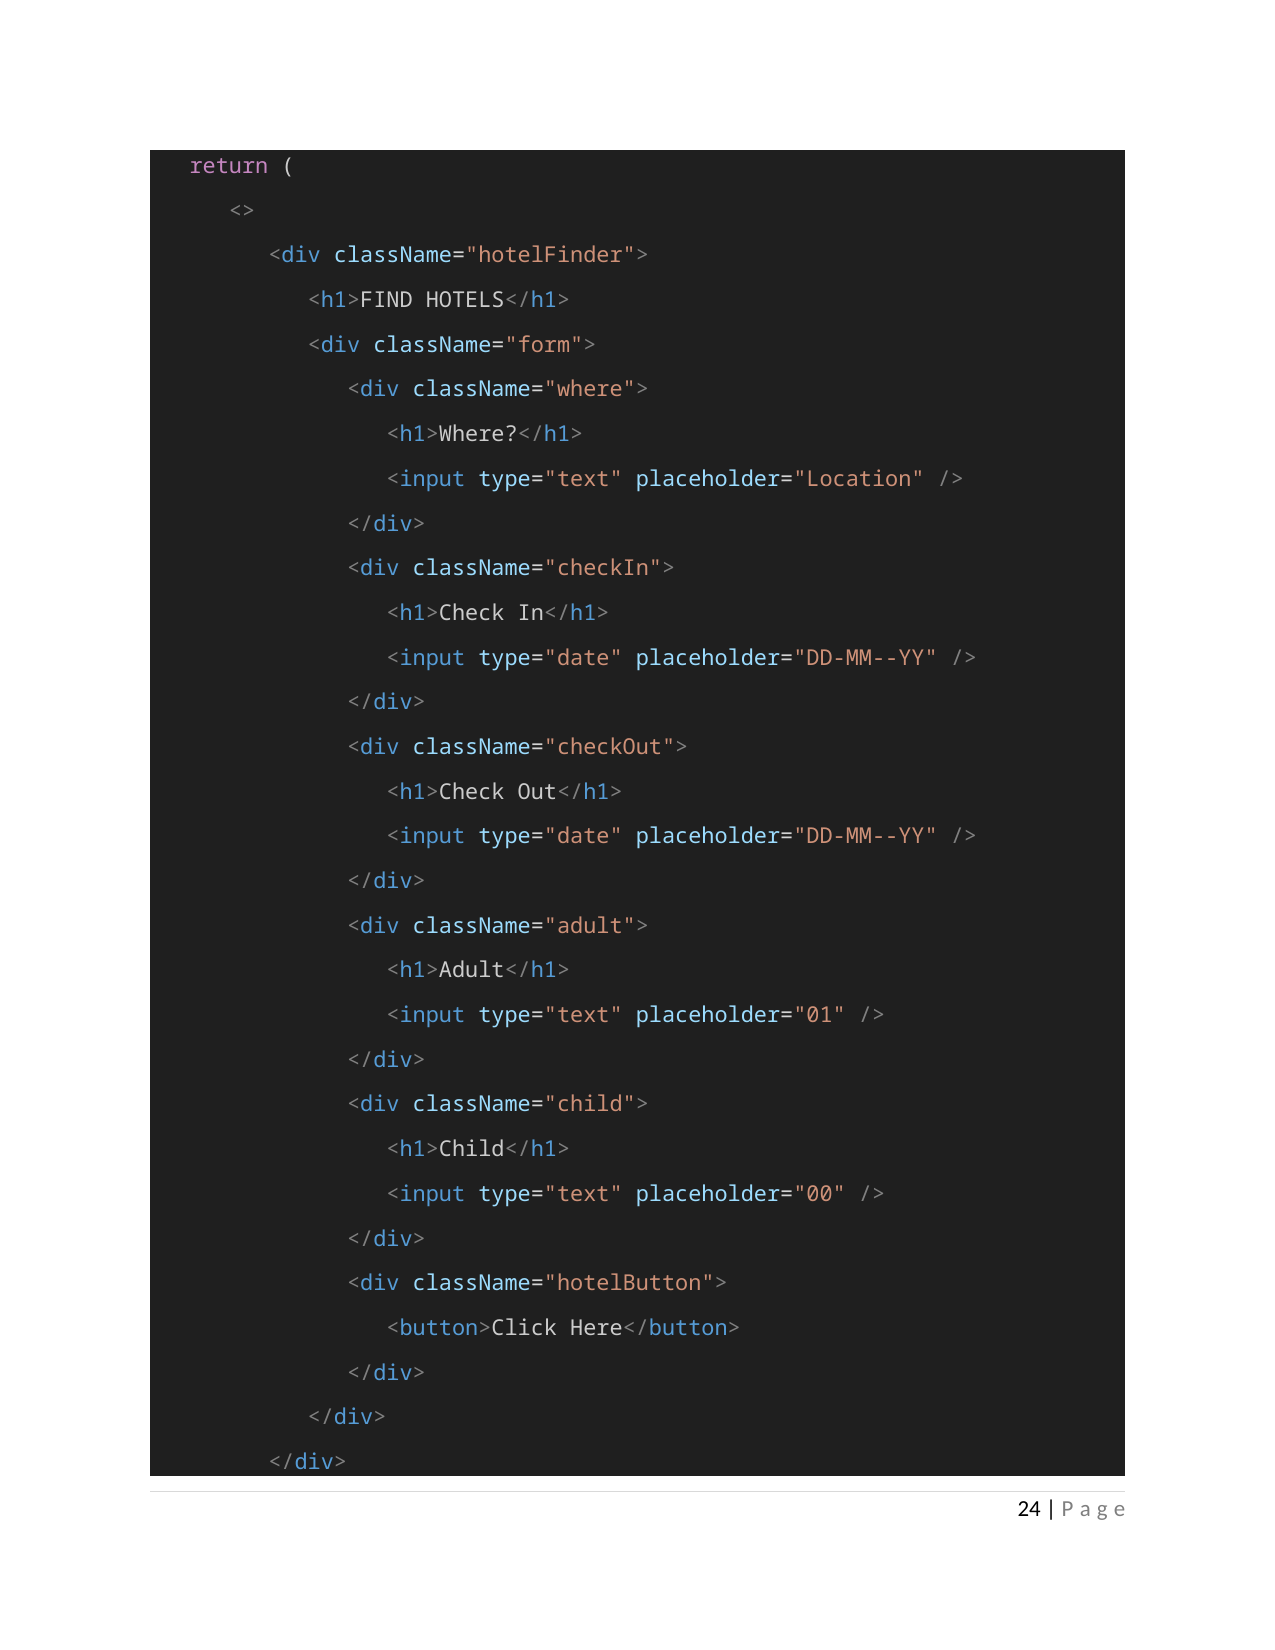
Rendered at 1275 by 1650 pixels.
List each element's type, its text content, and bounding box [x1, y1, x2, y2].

text <h1>Where?</h1> [150, 418, 1125, 448]
text <div className="form"> [150, 329, 1125, 358]
text <input type="date" placeholder="DD-MM--YY" /> [150, 642, 1125, 671]
text <input type="text" placeholder="00" /> [150, 1178, 1125, 1208]
text <div className="checkIn"> [150, 552, 1125, 582]
text </div> [150, 1222, 1125, 1252]
text return ( [150, 150, 1125, 180]
text <button>Click Here</button> [150, 1312, 1125, 1342]
text <div className="hotelButton"> [150, 1267, 1125, 1297]
text </div> [150, 1446, 1125, 1476]
text </div> [150, 1044, 1125, 1073]
text <div className="child"> [150, 1088, 1125, 1118]
text <div className="where"> [150, 373, 1125, 403]
text </div> [150, 686, 1125, 716]
text <div className="hotelFinder"> [150, 239, 1125, 269]
text <h1>Child</h1> [150, 1133, 1125, 1163]
text <input type="text" placeholder="01" /> [150, 999, 1125, 1029]
text <div className="checkOut"> [150, 731, 1125, 761]
text <div className="adult"> [150, 910, 1125, 939]
text <> [150, 195, 1125, 224]
text <h1>Check Out</h1> [150, 776, 1125, 805]
text <h1>FIND HOTELS</h1> [150, 284, 1125, 314]
text </div> [150, 865, 1125, 895]
text <h1>Adult</h1> [150, 954, 1125, 984]
text <input type="text" placeholder="Location" /> [150, 463, 1125, 493]
text </div> [150, 1401, 1125, 1431]
text <h1>Check In</h1> [150, 597, 1125, 627]
text </div> [150, 507, 1125, 537]
text <input type="date" placeholder="DD-MM--YY" /> [150, 820, 1125, 850]
text </div> [150, 1357, 1125, 1386]
